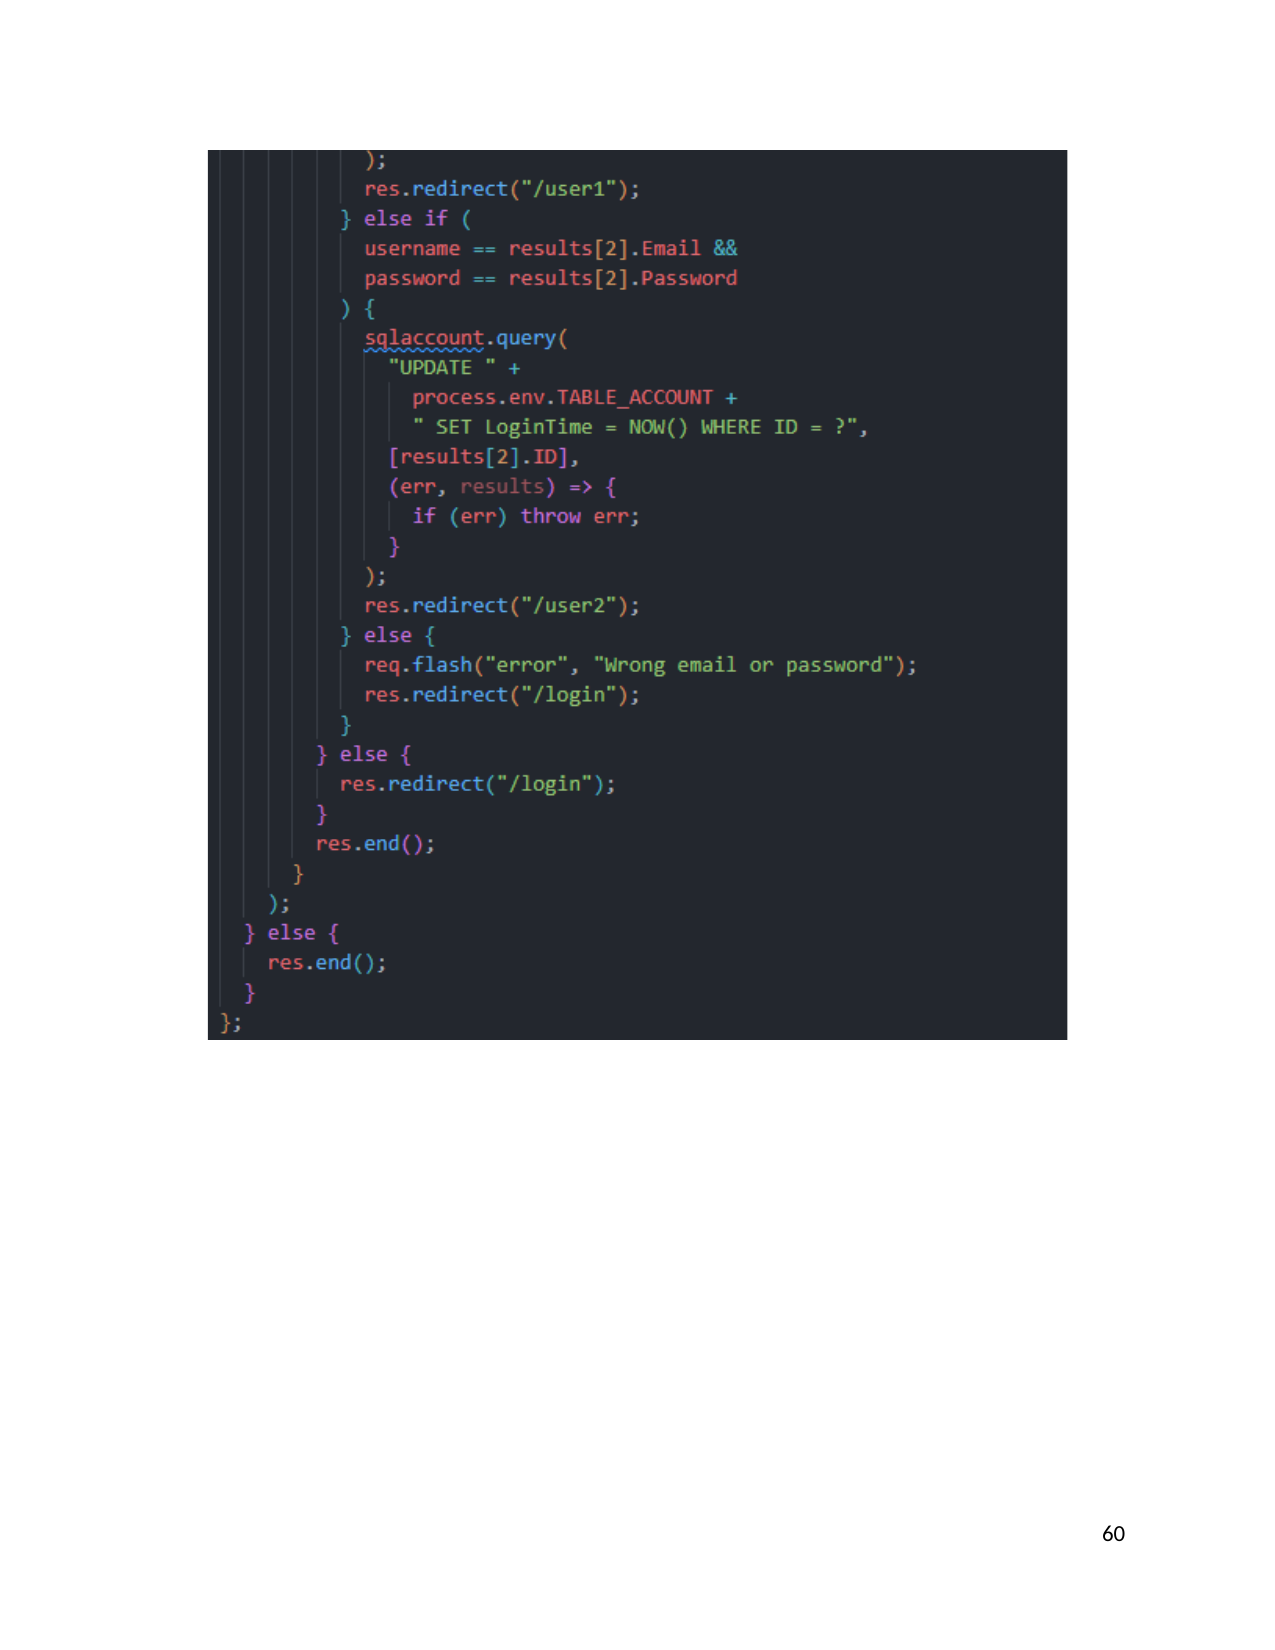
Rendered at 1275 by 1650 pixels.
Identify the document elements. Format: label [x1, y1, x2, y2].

picture [207, 150, 1068, 1040]
